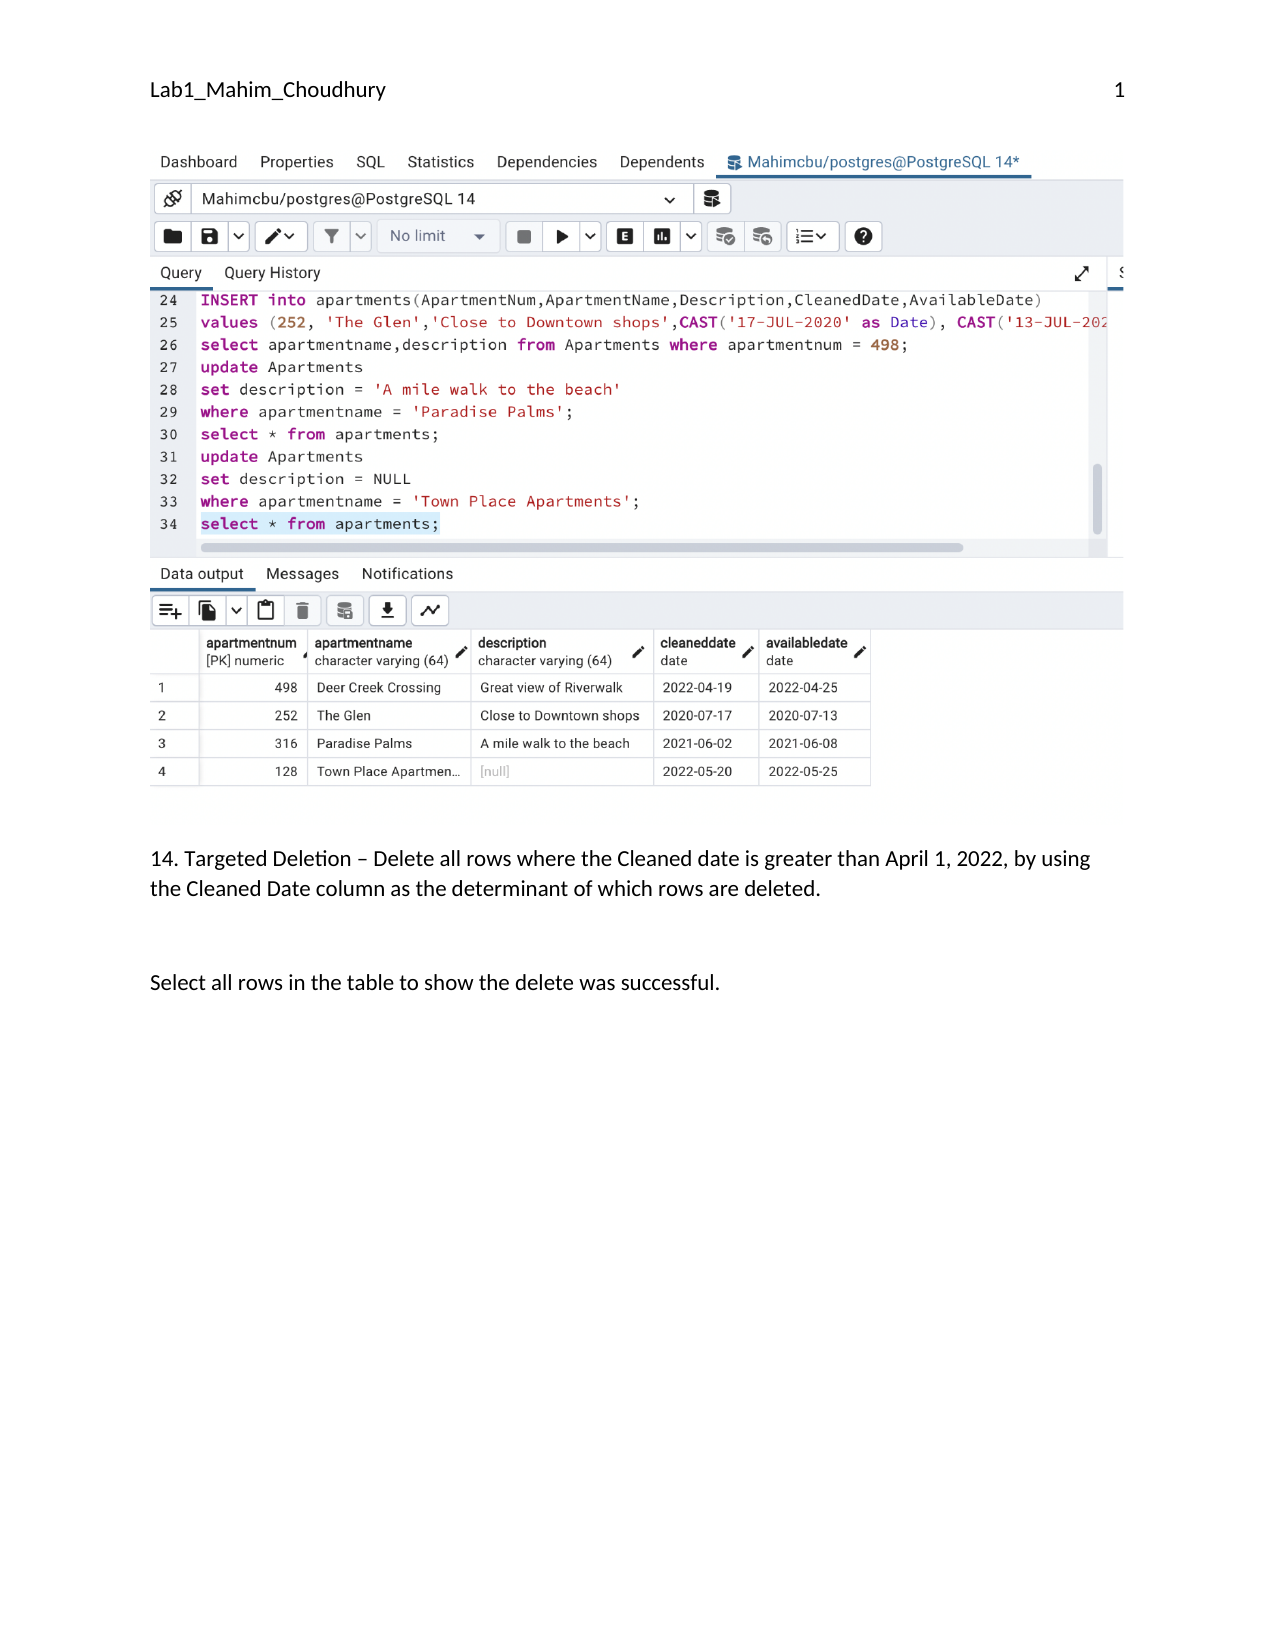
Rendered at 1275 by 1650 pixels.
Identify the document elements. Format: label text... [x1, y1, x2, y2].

text Select all rows in the table to show the delete was successful. [150, 968, 1125, 996]
text 14. Targeted Deletion – Delete all rows where the Cleaned date is greater than April 1, 2022, by using the Cleaned Date column as the determinant of which rows are deleted. [150, 844, 1125, 902]
picture [150, 150, 1124, 825]
